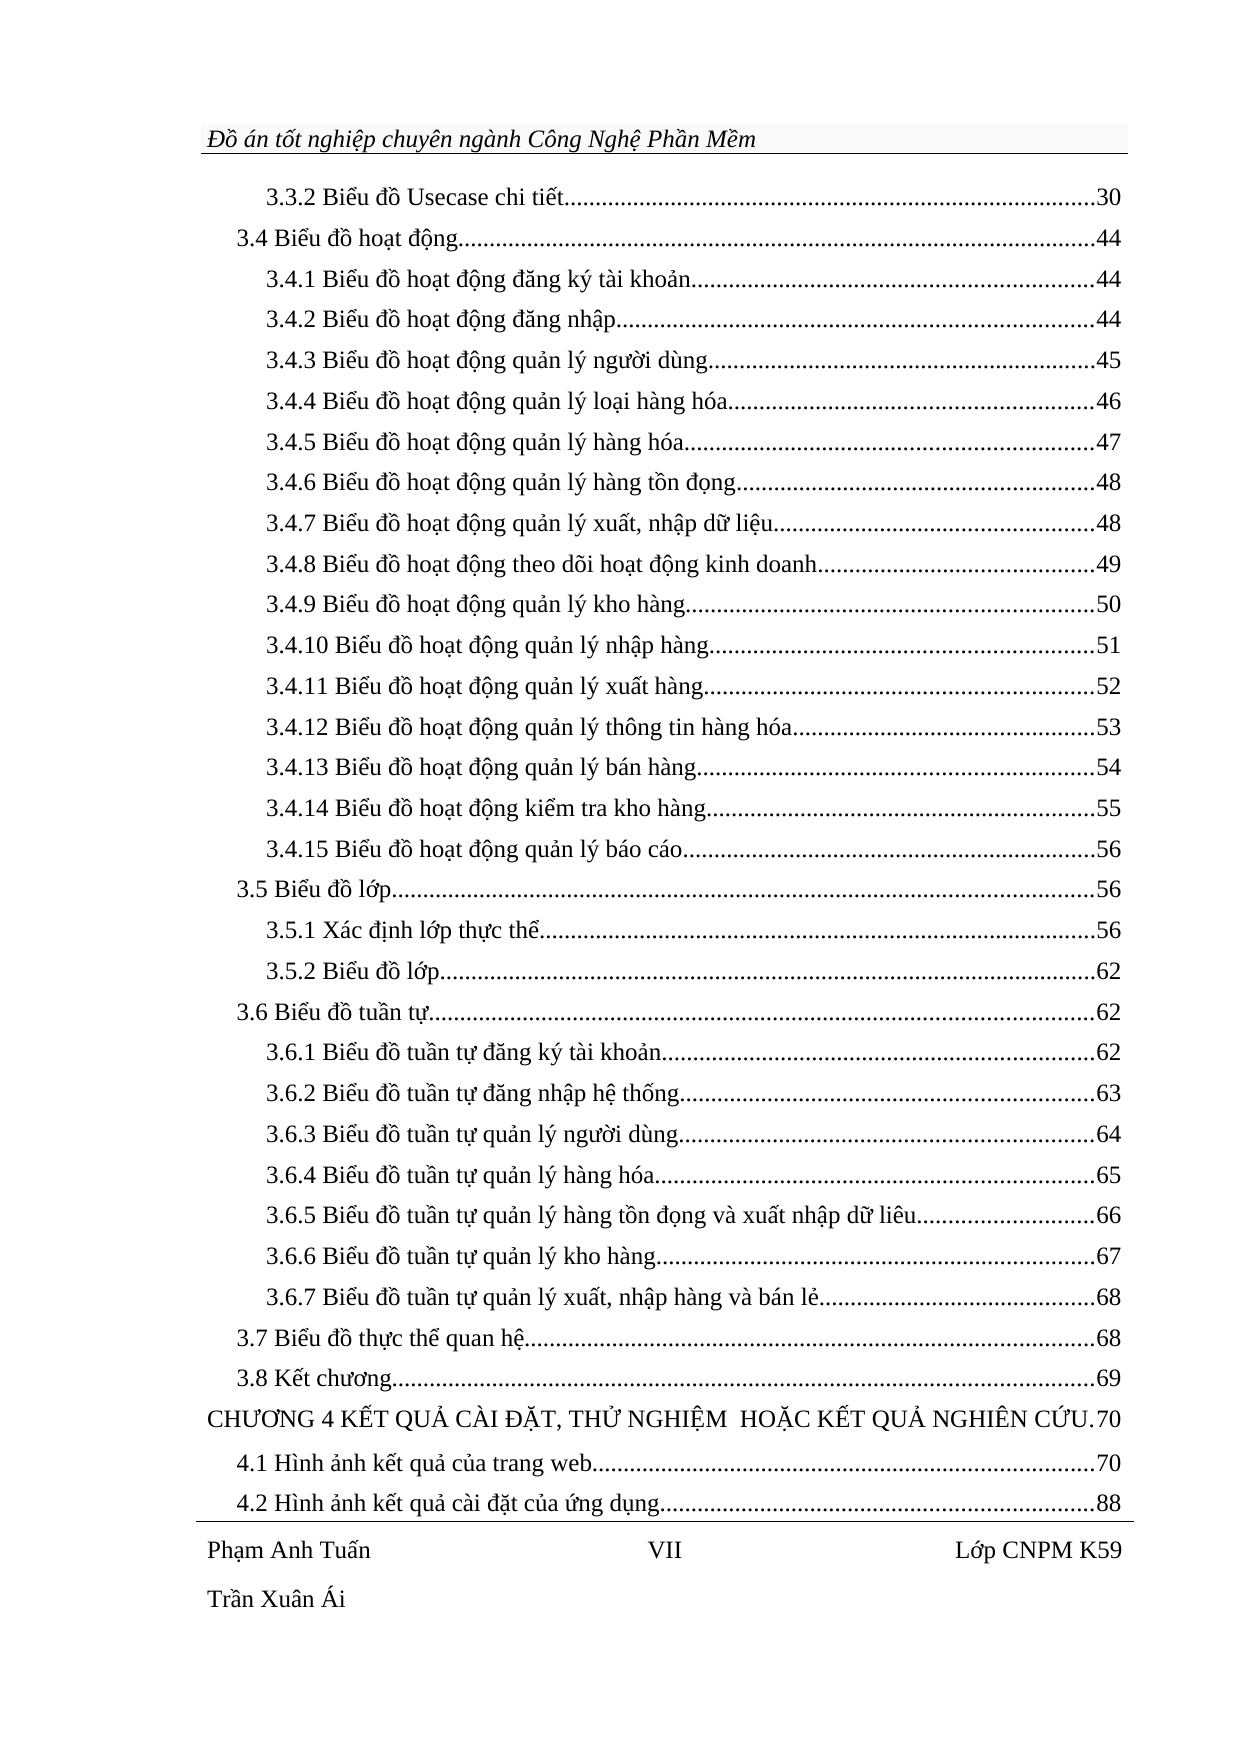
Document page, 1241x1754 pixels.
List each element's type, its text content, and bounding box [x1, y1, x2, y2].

text 3.5 Biểu đồ lớp 56 [236, 874, 1122, 903]
text 3.6.2 Biểu đồ tuần tự đăng nhập hệ thống 63 [266, 1078, 1122, 1107]
text 3.4.14 Biểu đồ hoạt động kiểm tra kho hàng 55 [266, 793, 1122, 822]
text CHƯƠNG 4 KẾT QUẢ CÀI ĐẶT, THỬ NGHIỆM HOẶC KẾT QUẢ NGHIÊN CỨU 70 [207, 1404, 1122, 1433]
text 3.6.3 Biểu đồ tuần tự quản lý người dùng 64 [266, 1119, 1122, 1148]
text 3.4.10 Biểu đồ hoạt động quản lý nhập hàng 51 [266, 630, 1122, 659]
text 3.4.1 Biểu đồ hoạt động đăng ký tài khoản 44 [266, 264, 1122, 292]
text 3.4.13 Biểu đồ hoạt động quản lý bán hàng 54 [266, 752, 1122, 781]
text 4.1 Hình ảnh kết quả của trang web 70 [236, 1448, 1122, 1476]
text 3.6.5 Biểu đồ tuần tự quản lý hàng tồn đọng và xuất nhập dữ liêu 66 [266, 1200, 1122, 1229]
text 3.4.12 Biểu đồ hoạt động quản lý thông tin hàng hóa 53 [266, 712, 1122, 740]
text 3.7 Biểu đồ thực thể quan hệ 68 [236, 1323, 1122, 1351]
text 3.6.6 Biểu đồ tuần tự quản lý kho hàng 67 [266, 1241, 1122, 1270]
text 3.4.3 Biểu đồ hoạt động quản lý người dùng 45 [266, 345, 1122, 374]
text 3.6 Biểu đồ tuần tự 62 [236, 997, 1122, 1026]
text 3.4.11 Biểu đồ hoạt động quản lý xuất hàng 52 [266, 671, 1122, 700]
text 3.4.6 Biểu đồ hoạt động quản lý hàng tồn đọng 48 [266, 467, 1122, 496]
text 4.2 Hình ảnh kết quả cài đặt của ứng dụng 88 [236, 1488, 1122, 1517]
text 3.5.2 Biểu đồ lớp 62 [266, 956, 1122, 985]
text 3.5.1 Xác định lớp thực thể 56 [266, 915, 1122, 944]
text 3.6.1 Biểu đồ tuần tự đăng ký tài khoản 62 [266, 1037, 1122, 1066]
text 3.8 Kết chương 69 [236, 1363, 1122, 1392]
text 3.4.5 Biểu đồ hoạt động quản lý hàng hóa 47 [266, 427, 1122, 455]
text 3.4.15 Biểu đồ hoạt động quản lý báo cáo 56 [266, 834, 1122, 863]
text 3.4.8 Biểu đồ hoạt động theo dõi hoạt động kinh doanh 49 [266, 549, 1122, 577]
text 3.4.7 Biểu đồ hoạt động quản lý xuất, nhập dữ liệu 48 [266, 508, 1122, 537]
text 3.4 Biểu đồ hoạt động 44 [236, 223, 1122, 252]
text 3.6.4 Biểu đồ tuần tự quản lý hàng hóa 65 [266, 1160, 1122, 1188]
text 3.6.7 Biểu đồ tuần tự quản lý xuất, nhập hàng và bán lẻ 68 [266, 1282, 1122, 1311]
text 3.3.2 Biểu đồ Usecase chi tiết 30 [266, 182, 1122, 211]
text 3.4.2 Biểu đồ hoạt động đăng nhập 44 [266, 304, 1122, 333]
text 3.4.9 Biểu đồ hoạt động quản lý kho hàng 50 [266, 589, 1122, 618]
text 3.4.4 Biểu đồ hoạt động quản lý loại hàng hóa 46 [266, 386, 1122, 414]
